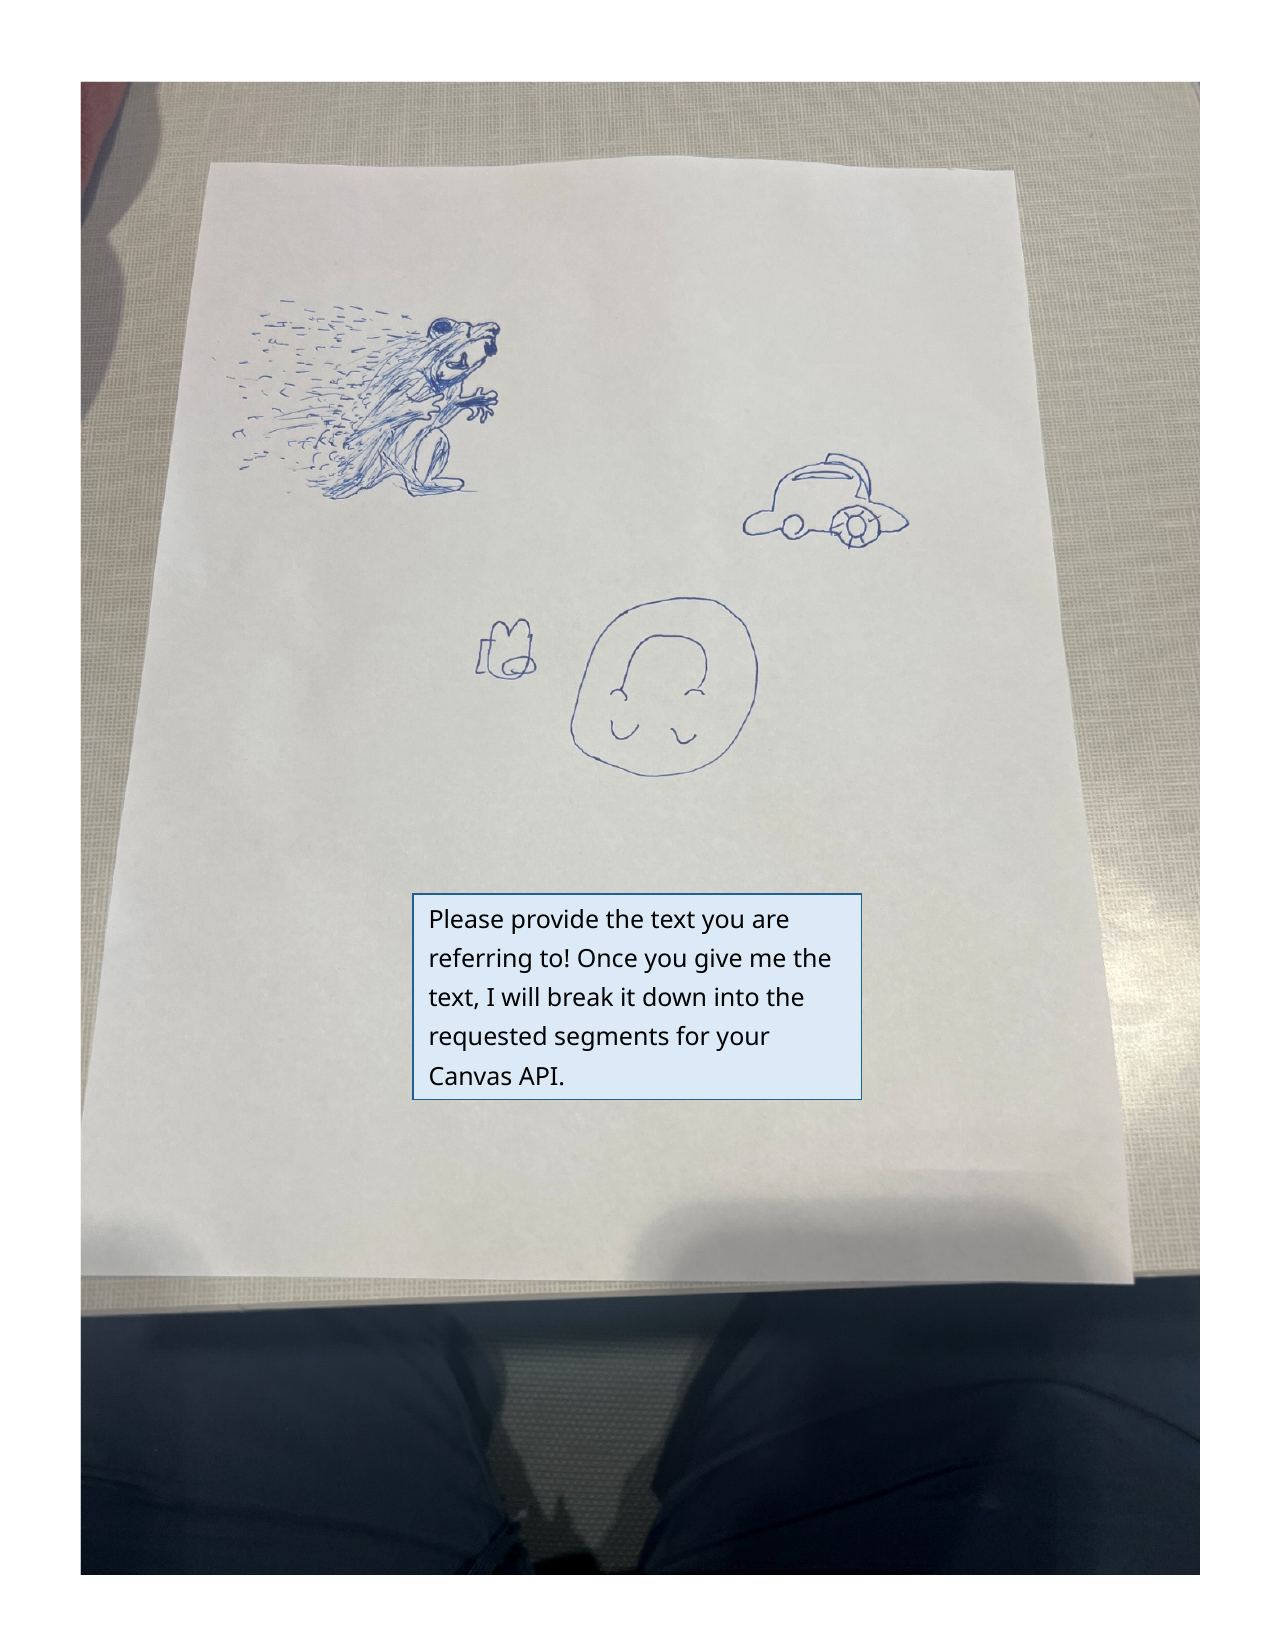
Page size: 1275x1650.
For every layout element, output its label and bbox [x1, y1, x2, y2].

picture [82, 83, 1200, 1573]
